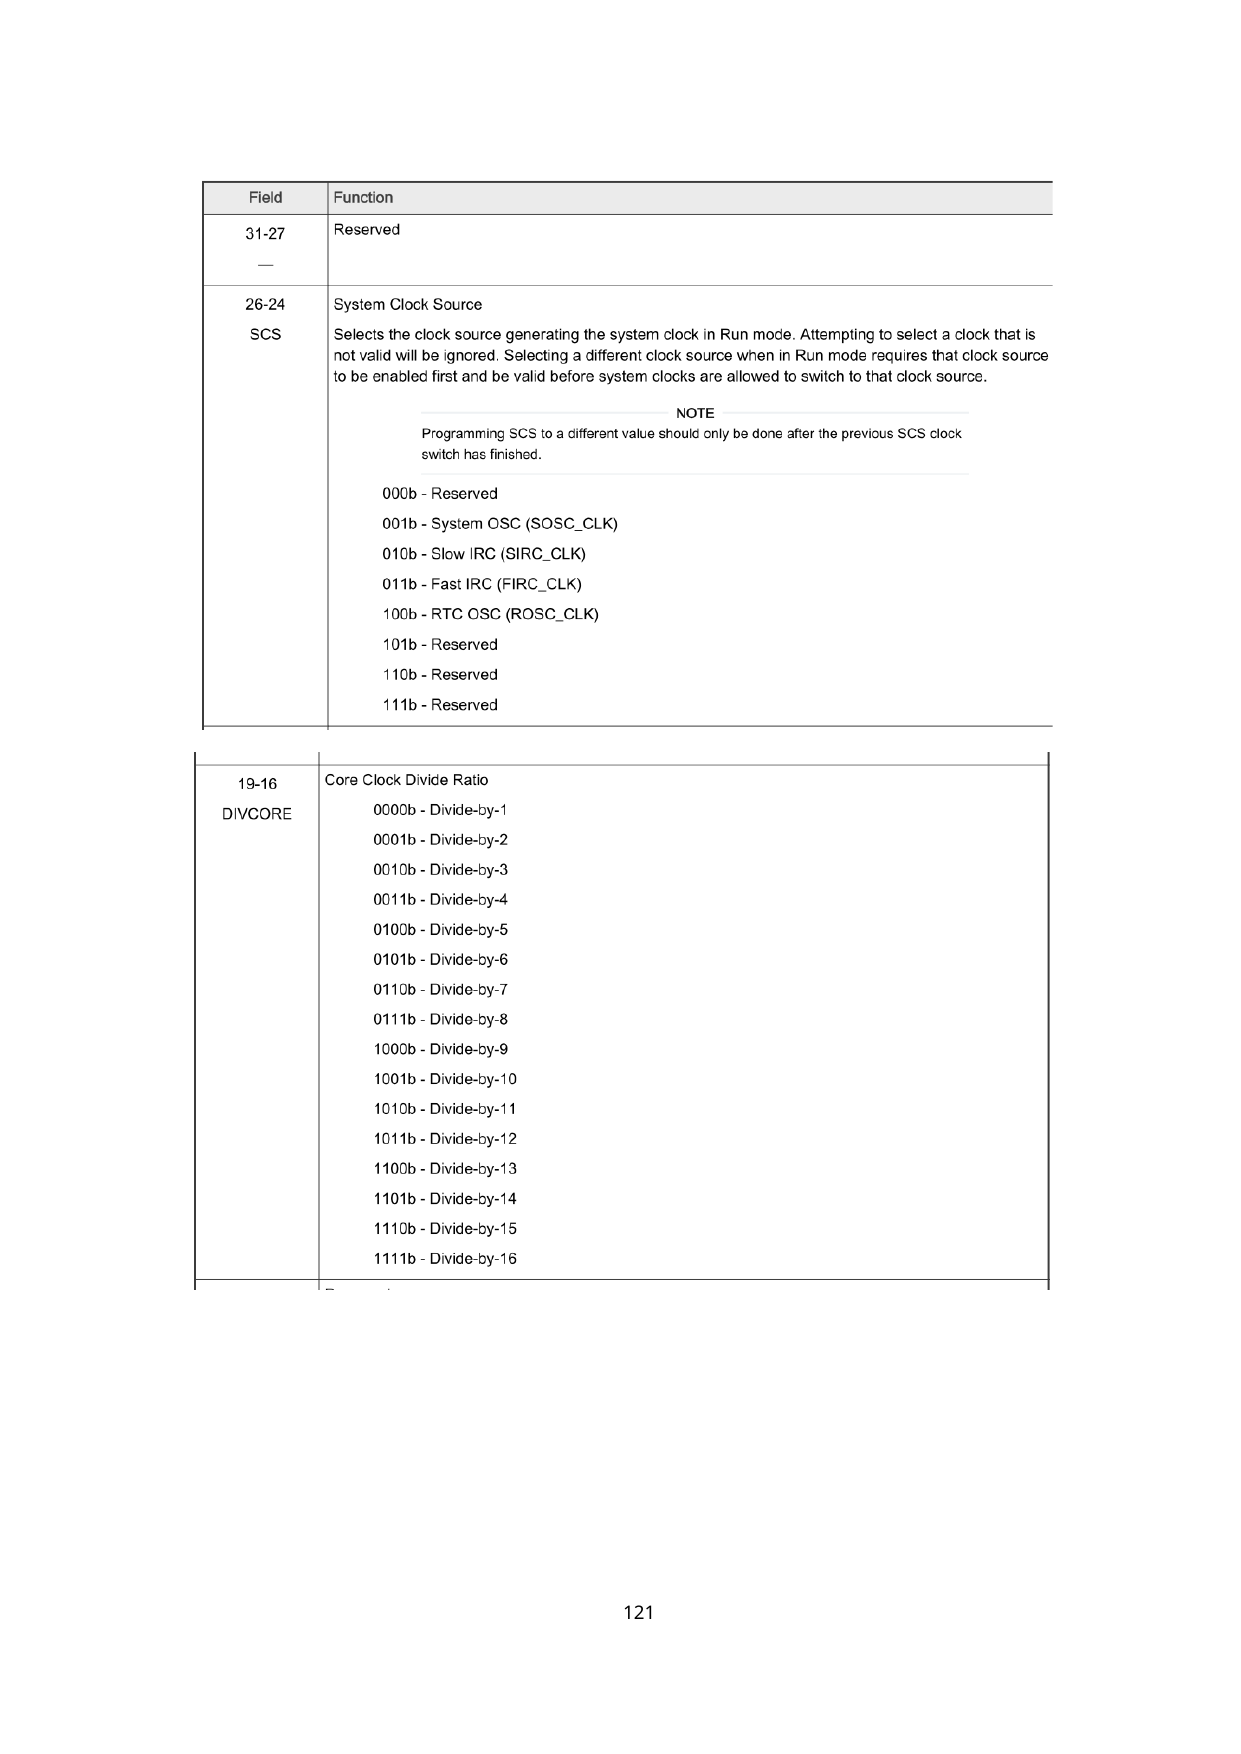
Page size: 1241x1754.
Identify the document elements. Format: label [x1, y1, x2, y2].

picture [187, 752, 1053, 1290]
picture [187, 175, 1053, 730]
